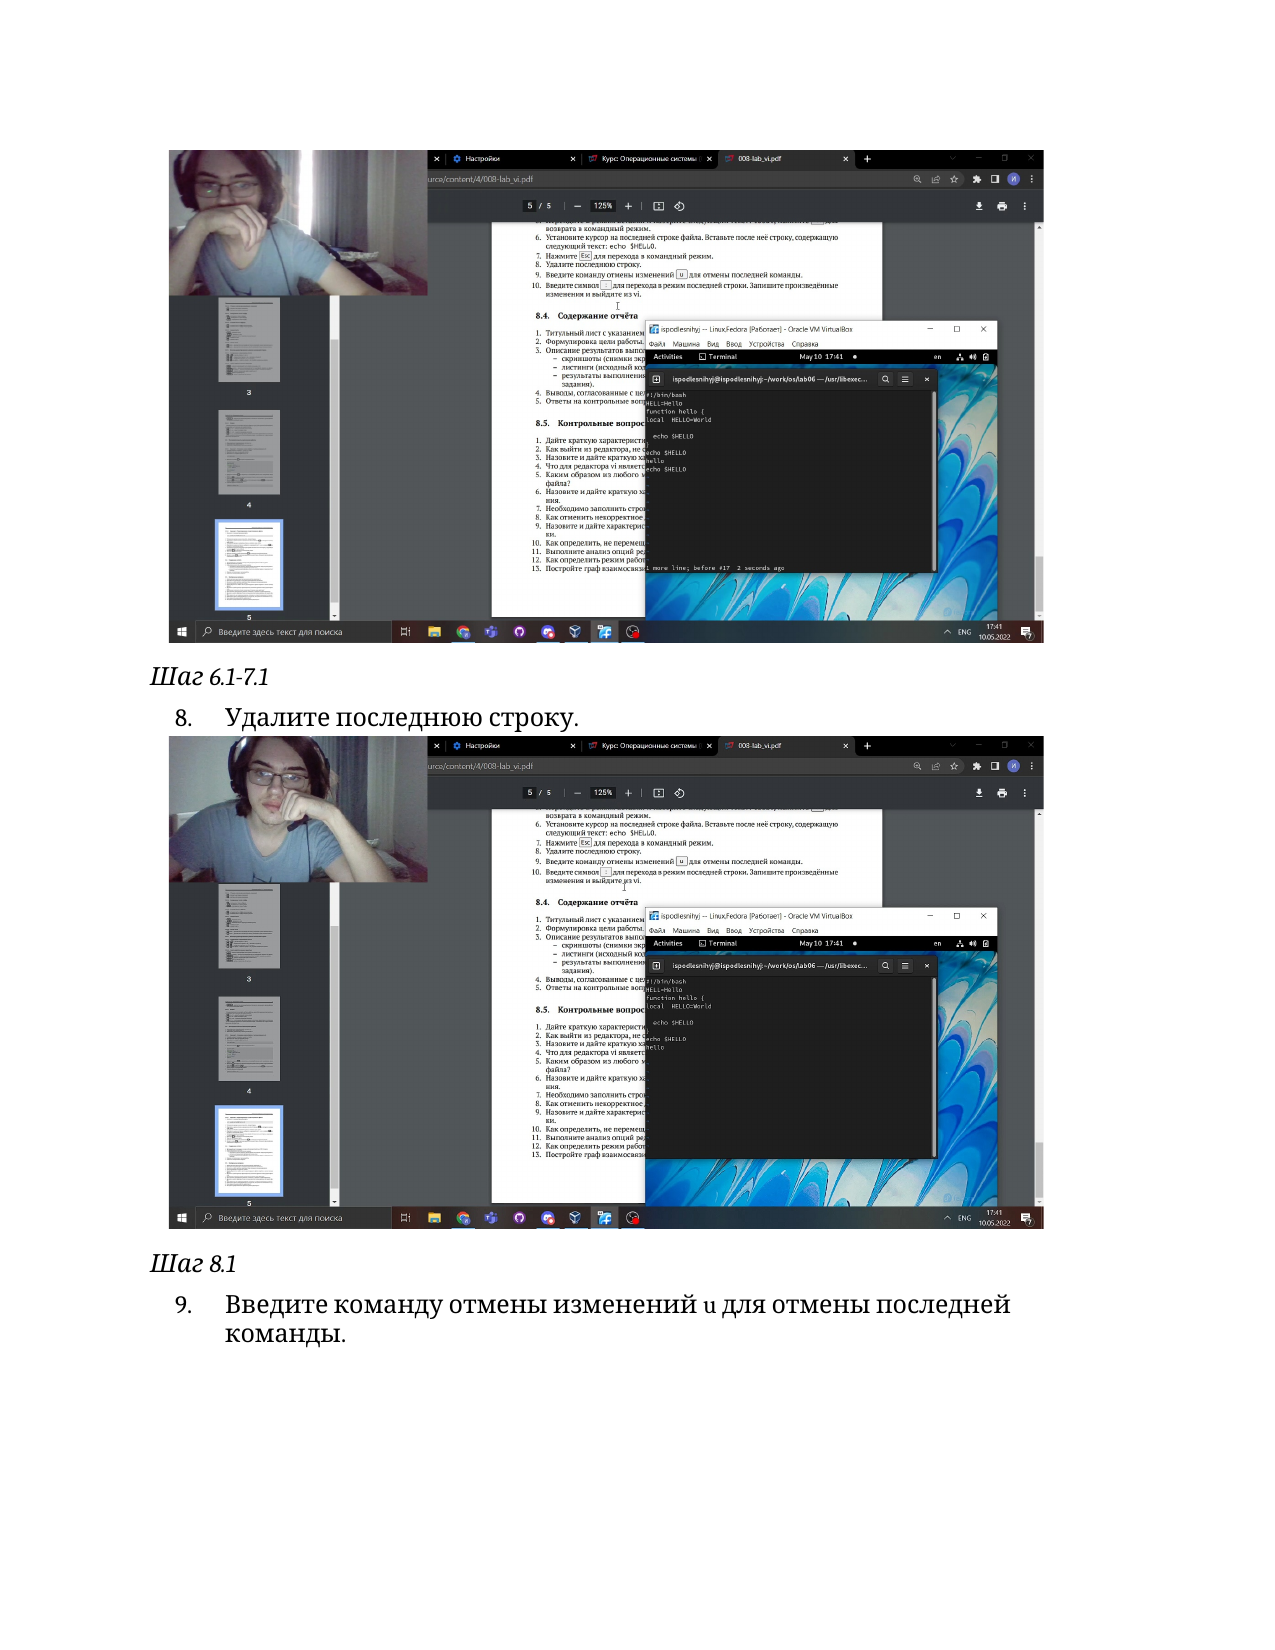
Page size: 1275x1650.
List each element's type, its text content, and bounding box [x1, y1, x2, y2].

list Введите команду отмены изменений u для отмены последней команды. [175, 1291, 1125, 1348]
picture [168, 150, 1044, 643]
list Удалите последнюю строку. [175, 704, 1125, 733]
text Шаг 6.1-7.1 [150, 663, 1125, 692]
picture [168, 736, 1044, 1229]
text Шаг 8.1 [150, 1250, 1125, 1278]
